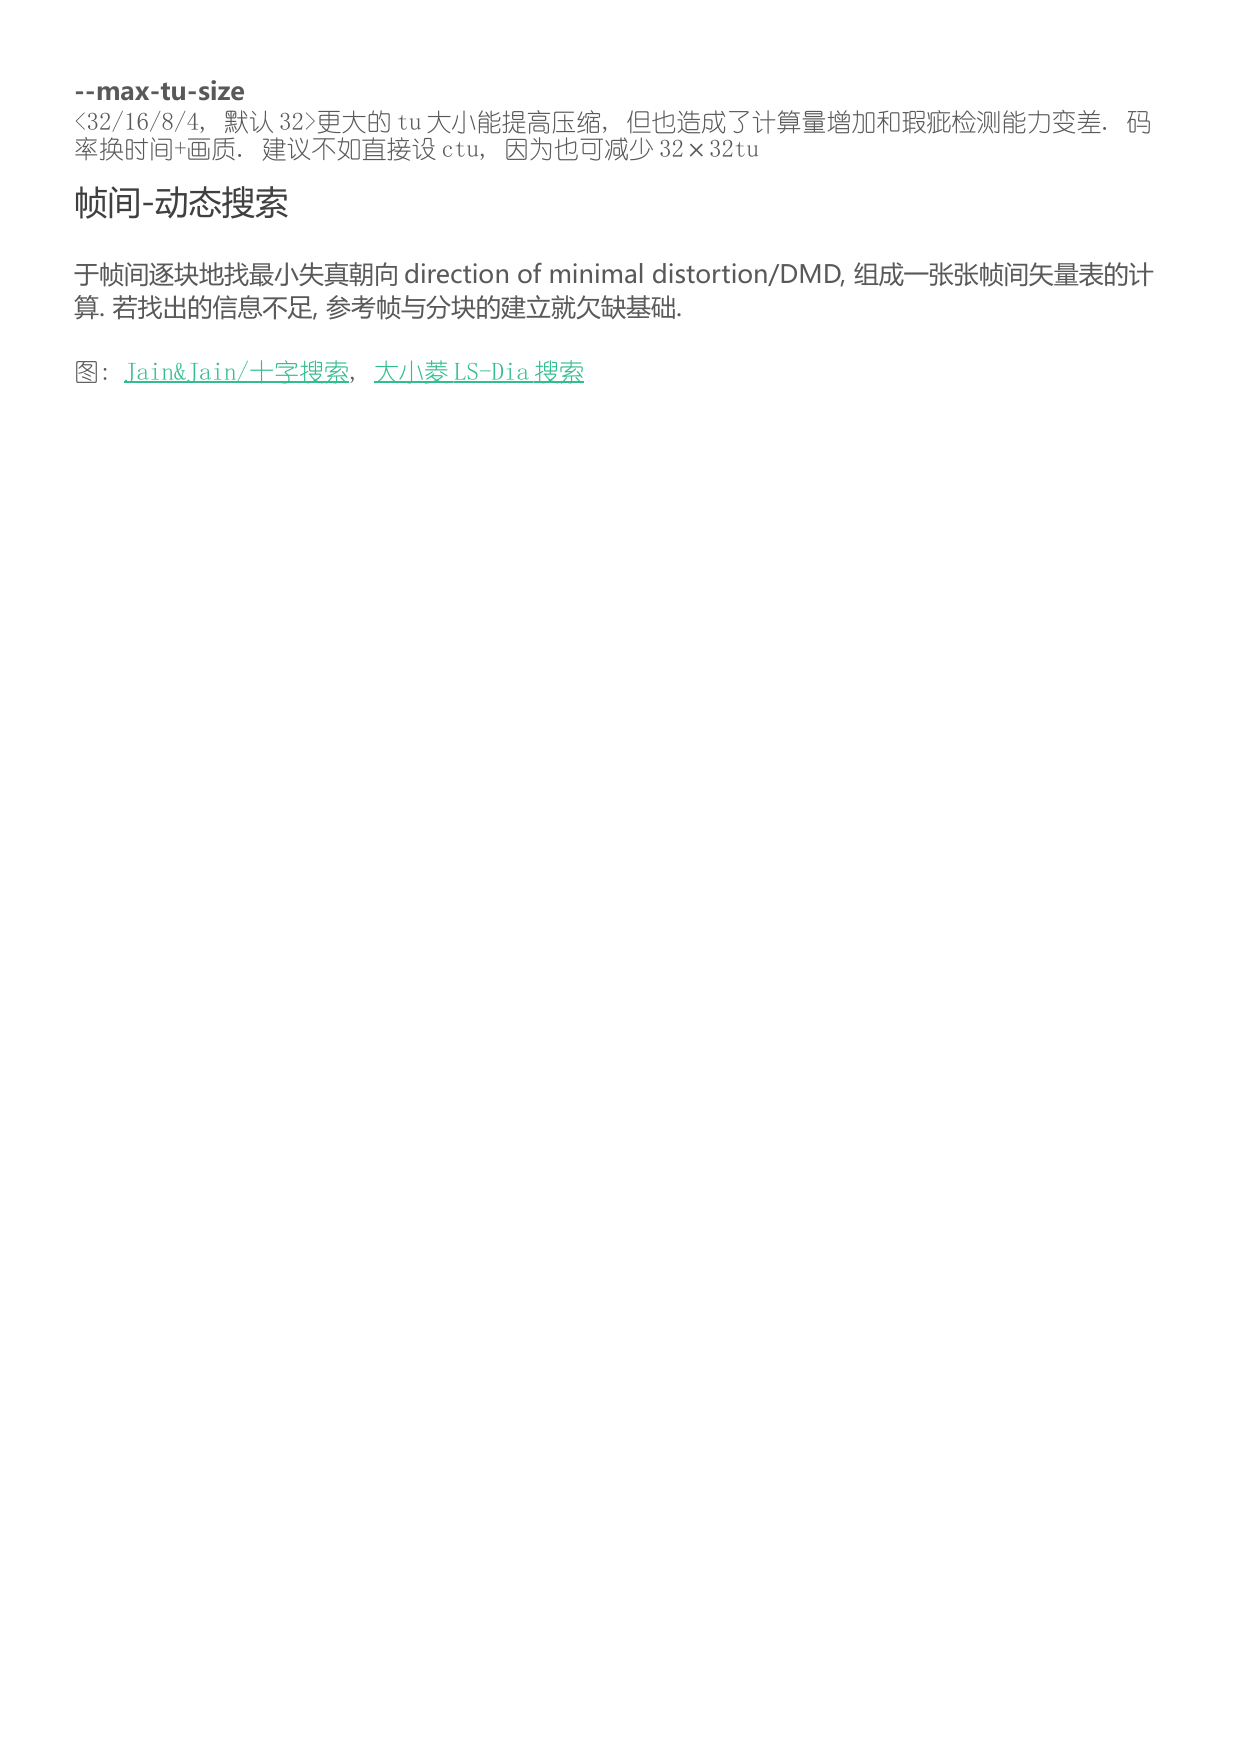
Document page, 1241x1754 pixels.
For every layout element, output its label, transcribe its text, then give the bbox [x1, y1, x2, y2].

text --max-tu-size [74, 74, 1166, 107]
subtitle 帧间-动态搜索 [74, 179, 1166, 223]
text 于帧间逐块地找最小失真朝向direction of minimal distortion/DMD, 组成一张张帧间矢量表的计算. 若找出的信息不足, 参考帧与分块的建立就欠缺基础. [74, 257, 1166, 323]
text 图: Jain&Jain/十字搜索, 大小菱LS-Dia搜索 [74, 357, 1166, 384]
text <32/16/8/4, 默认32>更大的tu大小能提高压缩, 但也造成了计算量增加和瑕疵检测能力变差. 码率换时间+画质. 建议不如直接设ctu, 因为也可减少32×32tu [74, 107, 1166, 162]
